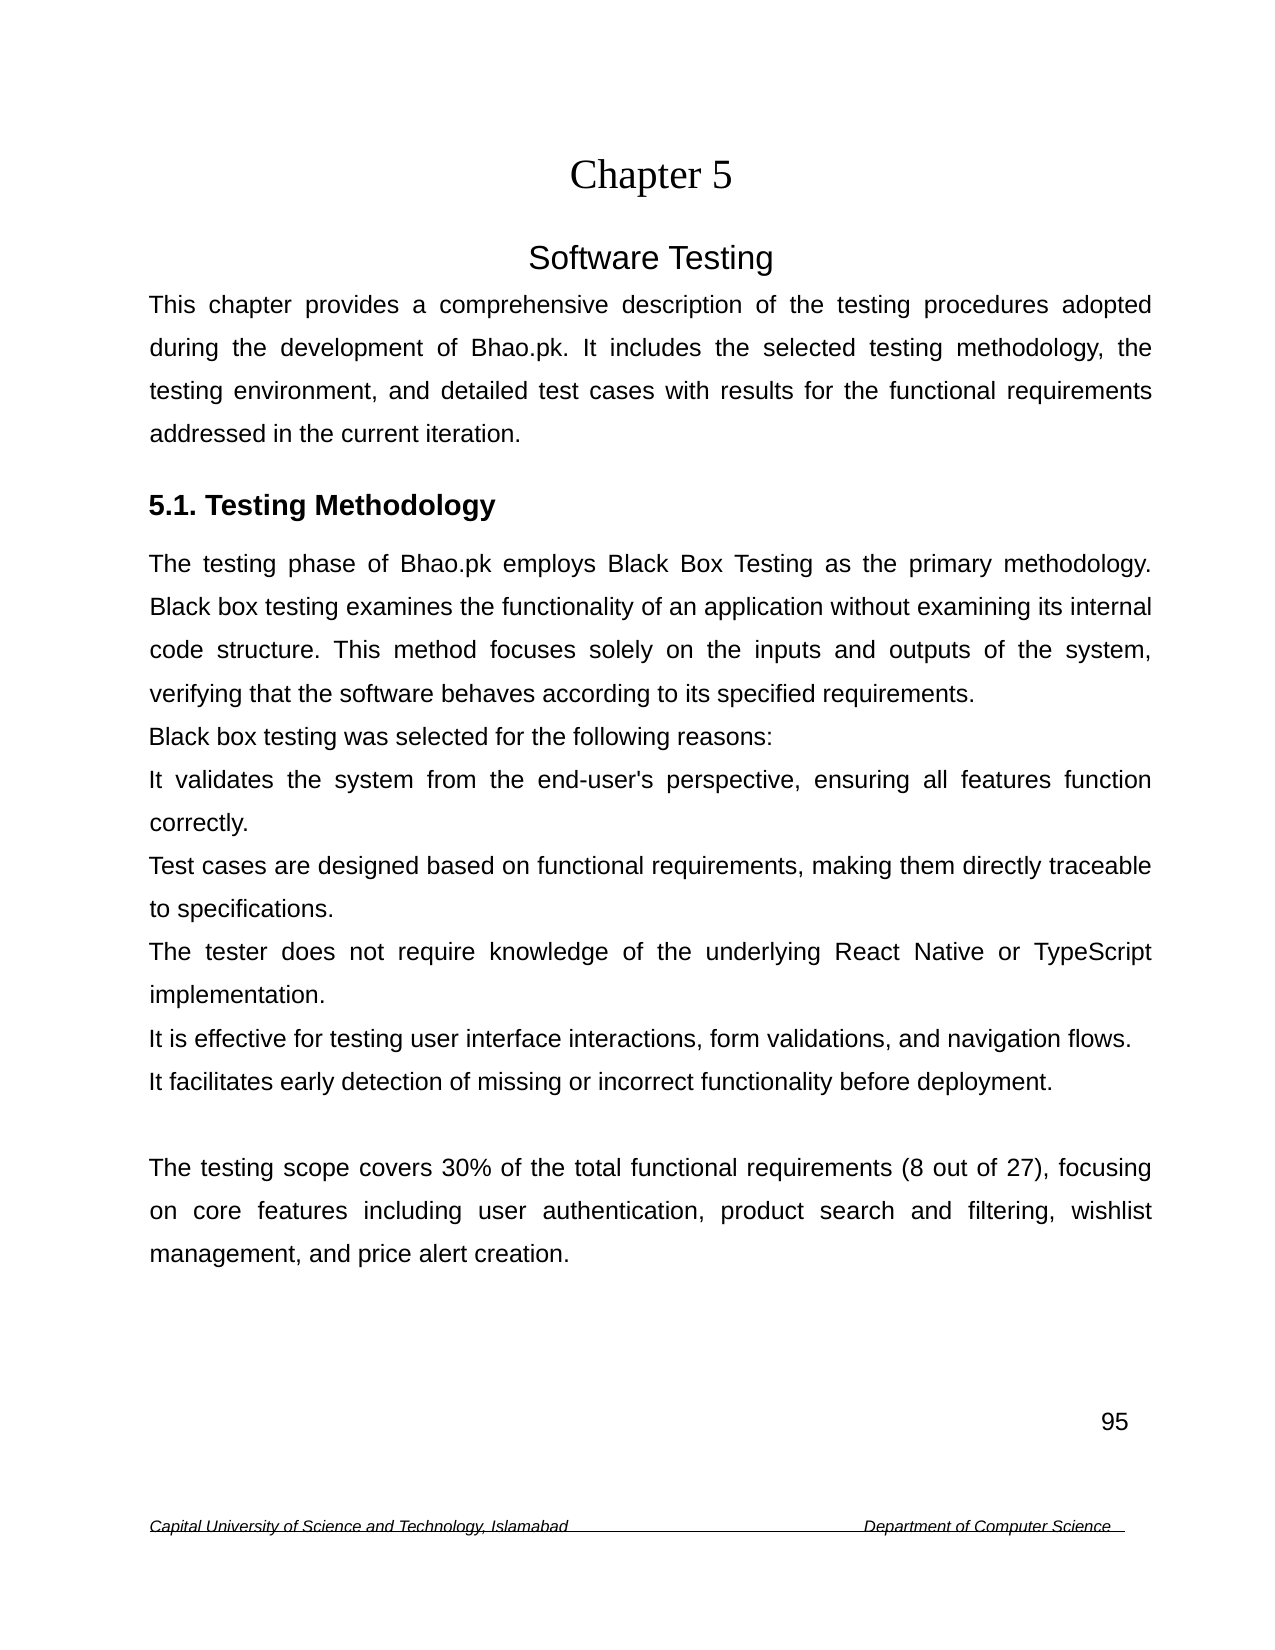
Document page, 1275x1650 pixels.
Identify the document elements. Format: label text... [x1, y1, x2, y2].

subtitle Software Testing [148, 238, 1154, 276]
text This chapter provides a comprehensive description of the testing procedures adopted during the development of Bhao.pk. It includes the selected testing methodology, the testing environment, and detailed test cases with results for the functional requirements addressed in the current iteration. [148, 289, 1154, 448]
list Test cases are designed based on functional requirements, making them directly traceable to specifications. [148, 851, 1154, 923]
text The testing phase of Bhao.pk employs Black Box Testing as the primary methodology. Black box testing examines the functionality of an application without examining its internal code structure. This method focuses solely on the inputs and outputs of the system, verifying that the software behaves according to its specified requirements. [148, 549, 1154, 707]
list The tester does not require knowledge of the underlying React Native or TypeScript implementation. [148, 937, 1154, 1009]
list It is effective for testing user interface interactions, form validations, and navigation flows. [148, 1024, 1154, 1052]
list It validates the system from the end-user's perspective, ensuring all features function correctly. [148, 765, 1154, 837]
subtitle 5.1. Testing Methodology [148, 488, 1154, 521]
text Black box testing was selected for the following reasons: [148, 722, 1154, 751]
list It facilitates early detection of missing or incorrect functionality before deployment. [148, 1067, 1154, 1096]
subtitle Chapter 5 [148, 150, 1154, 198]
text The testing scope covers 30% of the total functional requirements (8 out of 27), focusing on core features including user authentication, product search and filtering, wishlist management, and price alert creation. [148, 1153, 1154, 1268]
